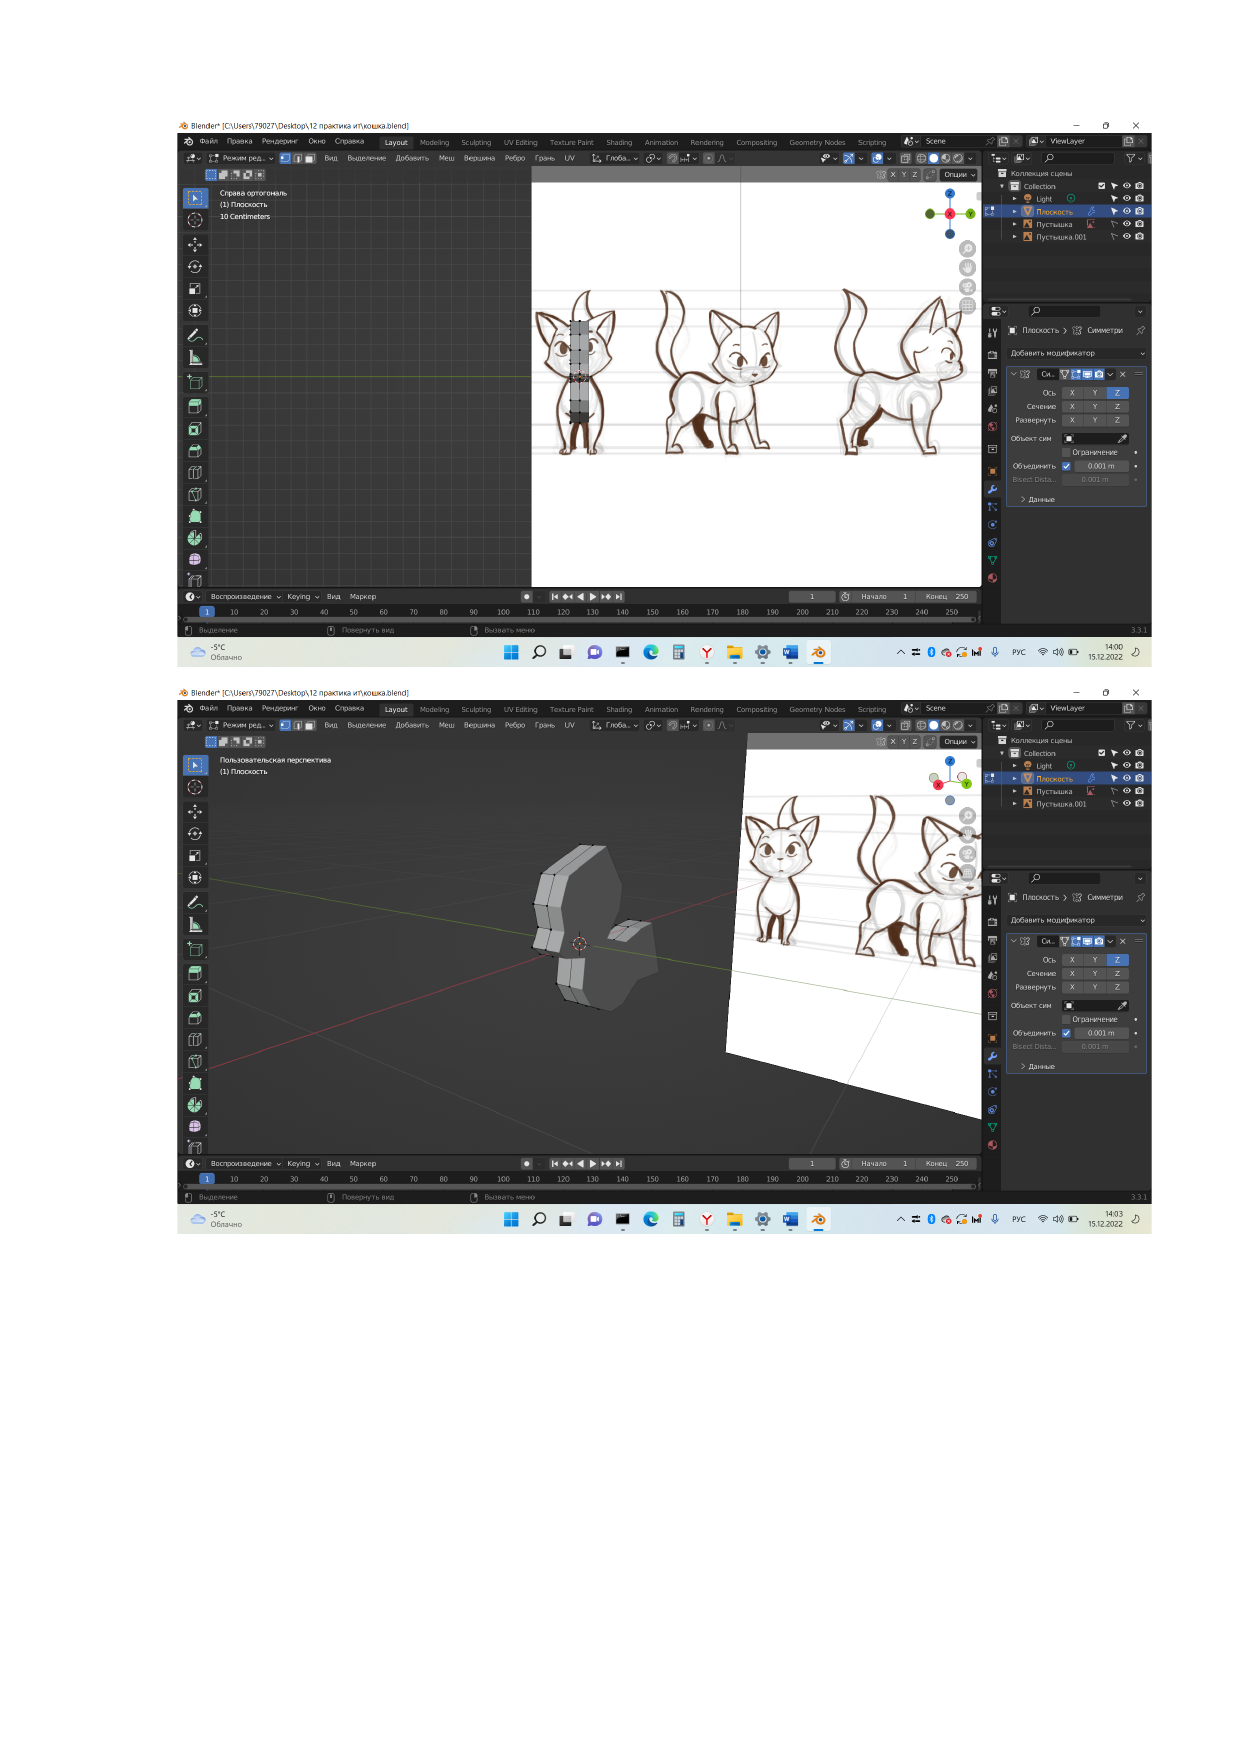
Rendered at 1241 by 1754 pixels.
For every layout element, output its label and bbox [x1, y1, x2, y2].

picture [177, 118, 1152, 667]
picture [177, 685, 1152, 1234]
